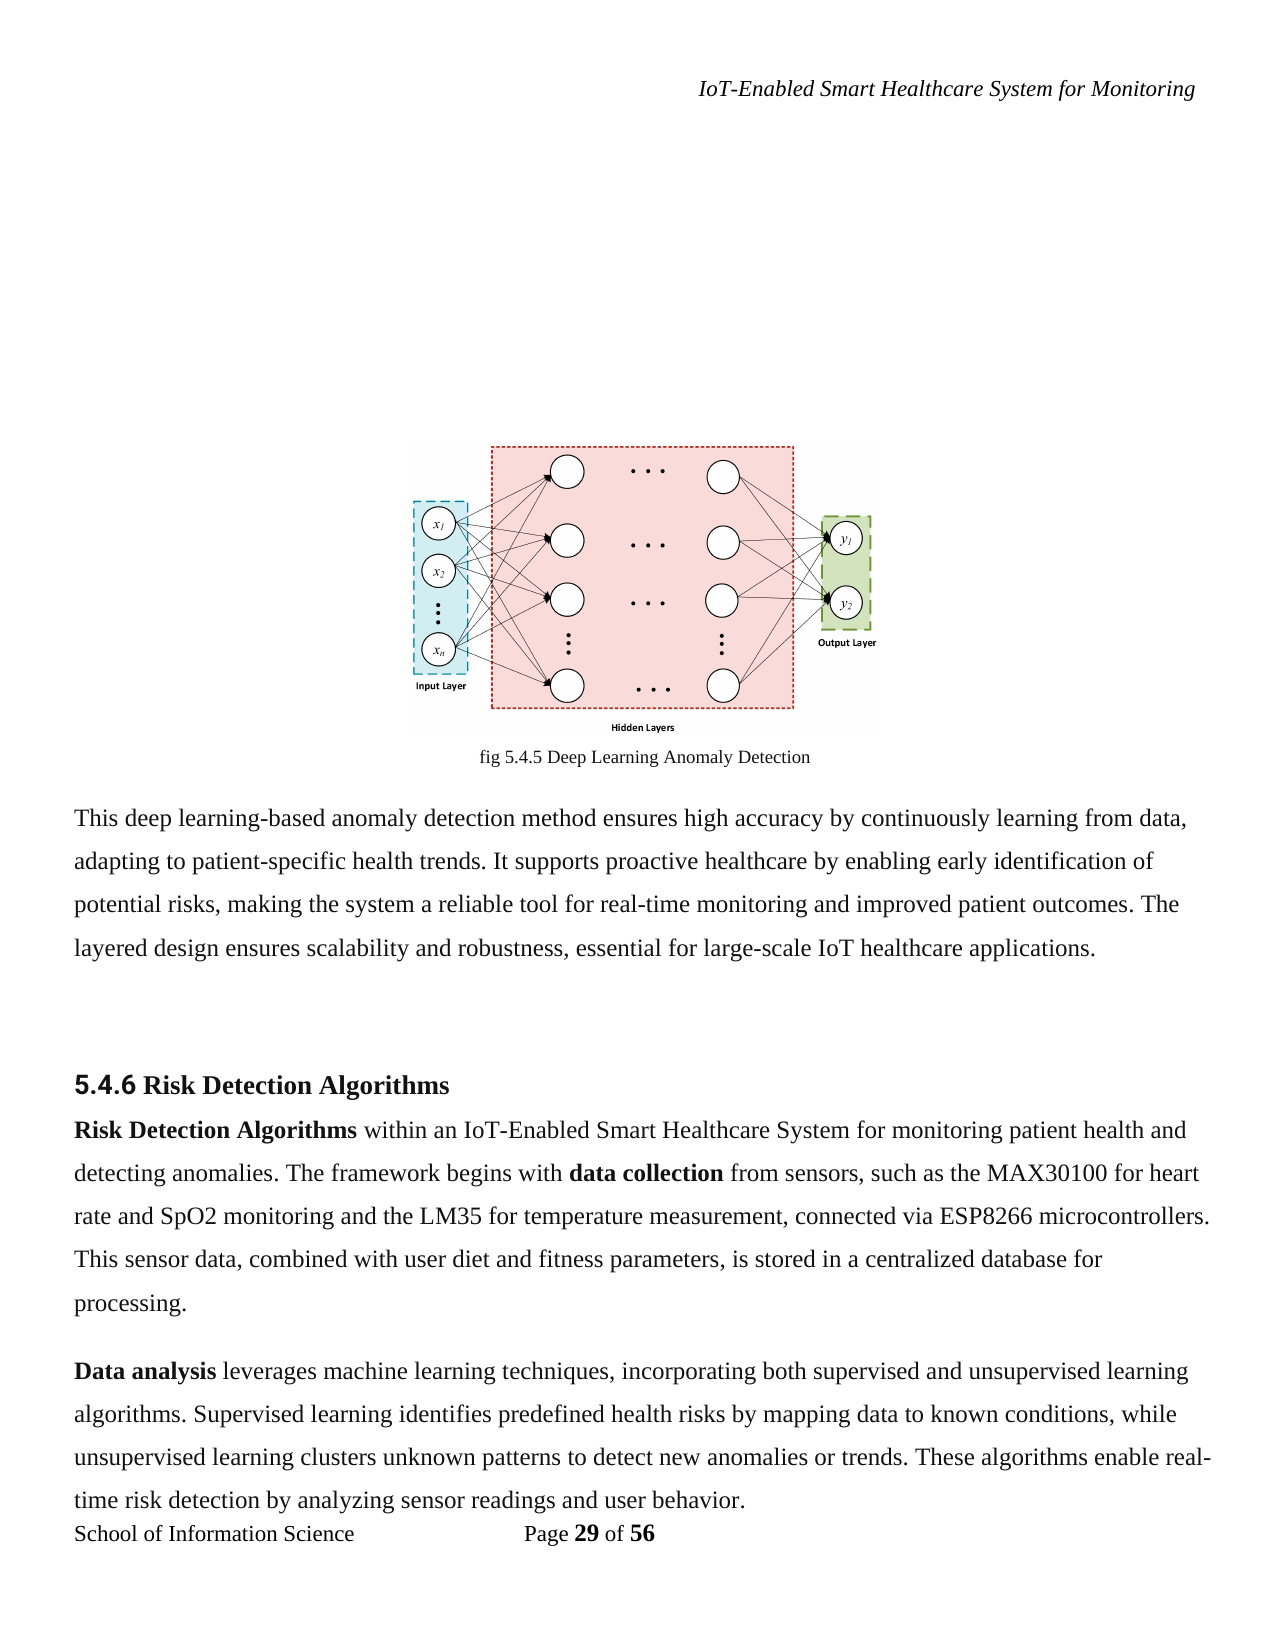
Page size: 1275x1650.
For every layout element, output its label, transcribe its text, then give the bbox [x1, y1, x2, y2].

text Data analysis leverages machine learning techniques, incorporating both supervised and unsupervised learning algorithms. Supervised learning identifies predefined health risks by mapping data to known conditions, while unsupervised learning clusters unknown patterns to detect new anomalies or trends. These algorithms enable real-time risk detection by analyzing sensor readings and user behavior. [74, 1356, 1216, 1514]
picture [411, 442, 879, 736]
text This deep learning-based anomaly detection method ensures high accuracy by continuously learning from data, adapting to patient-specific health trends. It supports proactive healthcare by enabling early identification of potential risks, making the system a reliable tool for real-time monitoring and improved patient outcomes. The layered design ensures scalability and robustness, essential for large-scale IoT healthcare applications. [74, 803, 1216, 961]
text 5.4.6 Risk Detection Algorithms Risk Detection Algorithms within an IoT-Enabled Smart Healthcare System for monitoring patient health and detecting anomalies. The framework begins with data collection from sensors, such as the MAX30100 for heart rate and SpO2 monitoring and the LM35 for temperature measurement, connected via ESP8266 microcontrollers. This sensor data, combined with user diet and fitness parameters, is stored in a centralized database for processing. [74, 1069, 1216, 1316]
